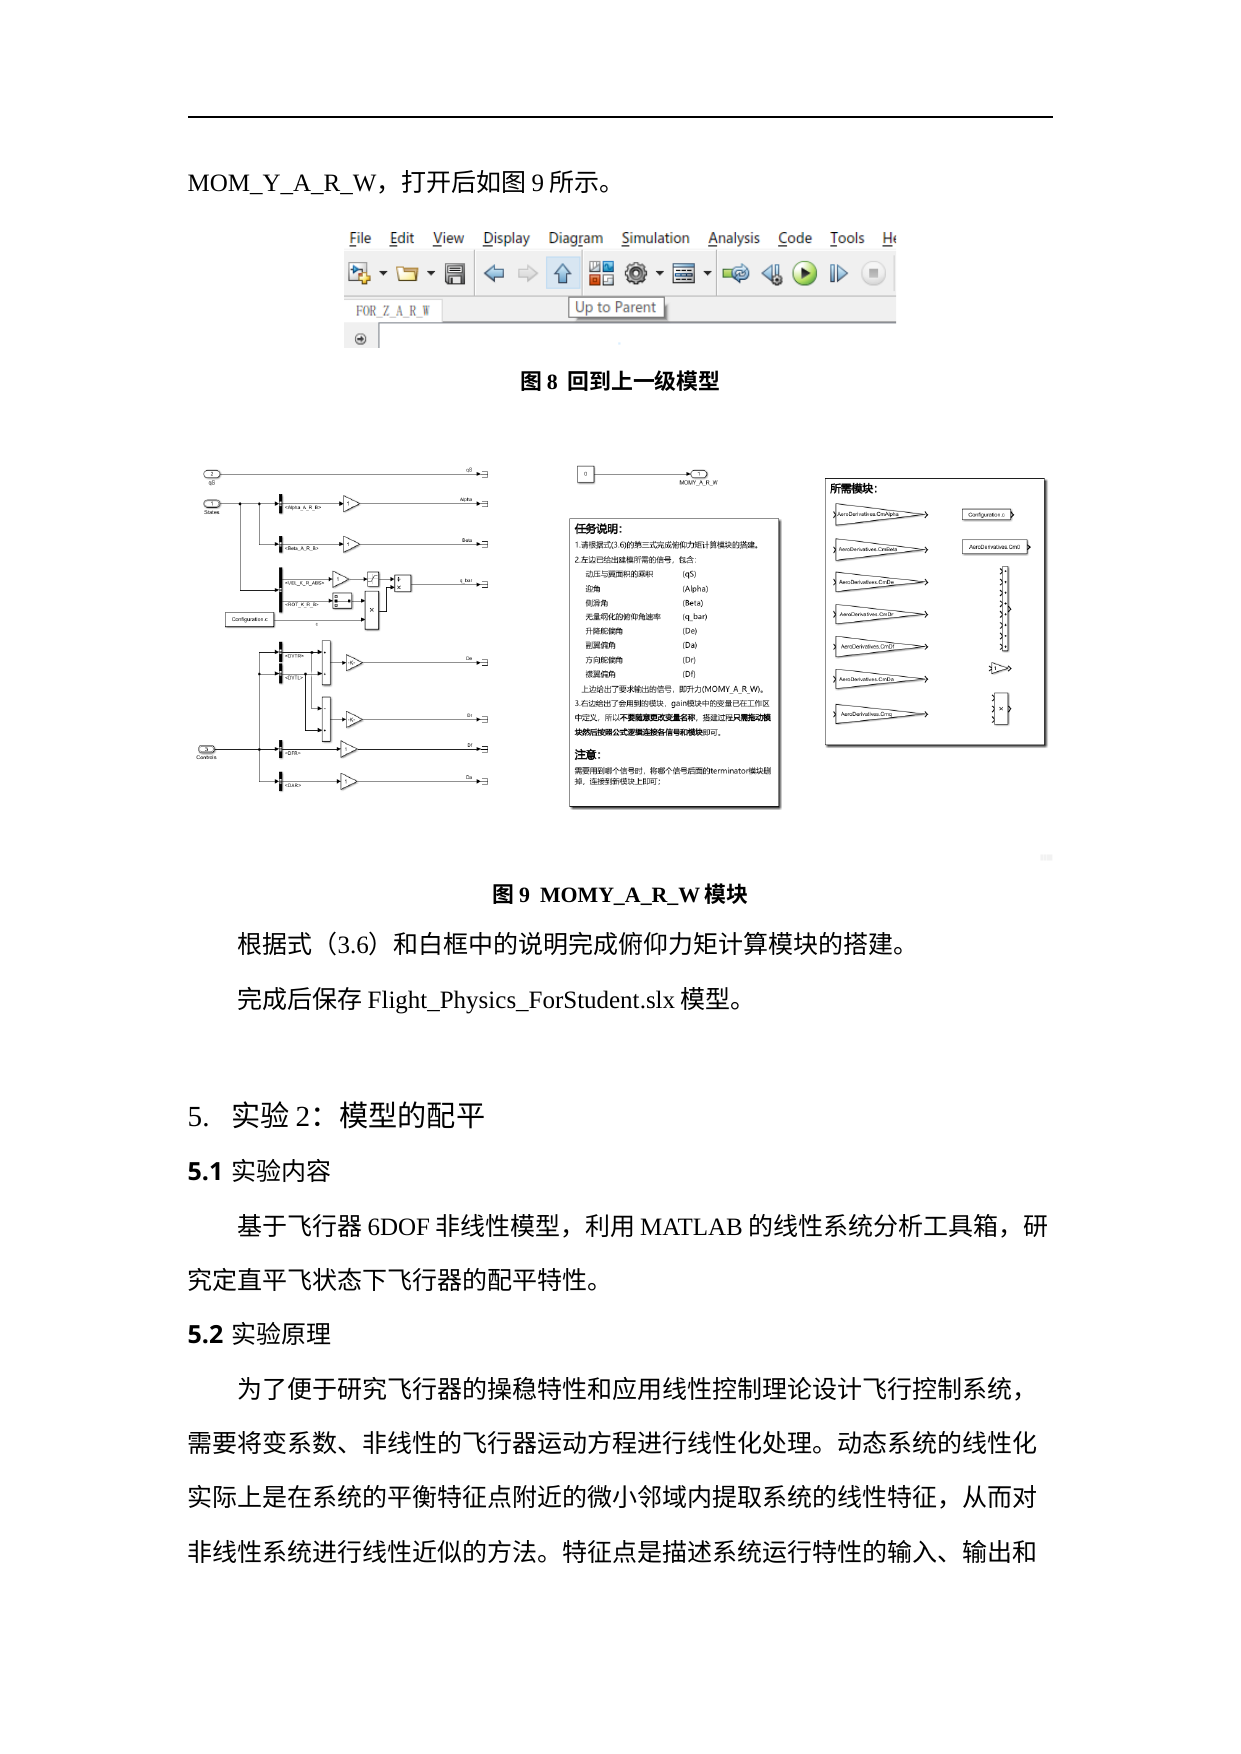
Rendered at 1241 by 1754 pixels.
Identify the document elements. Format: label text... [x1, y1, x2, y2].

picture [187, 412, 1053, 861]
list 实验原理 [187, 1315, 1053, 1351]
text 图 9 MOMY_A_R_W模块 [187, 877, 1053, 909]
list 实验内容 [187, 1152, 1053, 1188]
text 根据式（3.6）和白框中的说明完成俯仰力矩计算模块的搭建。 [187, 925, 1053, 961]
text 基于飞行器6DOF非线性模型，利用MATLAB的线性系统分析工具箱，研究定直平飞状态下飞行器的配平特性。 [187, 1206, 1053, 1297]
picture [344, 232, 897, 348]
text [187, 1369, 1053, 1568]
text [187, 162, 1053, 198]
list 实验2：模型的配平 [187, 1093, 1053, 1135]
text 完成后保存Flight_Physics_ForStudent.slx模型。 [187, 979, 1053, 1016]
text 图 8 回到上一级模型 [187, 364, 1053, 396]
